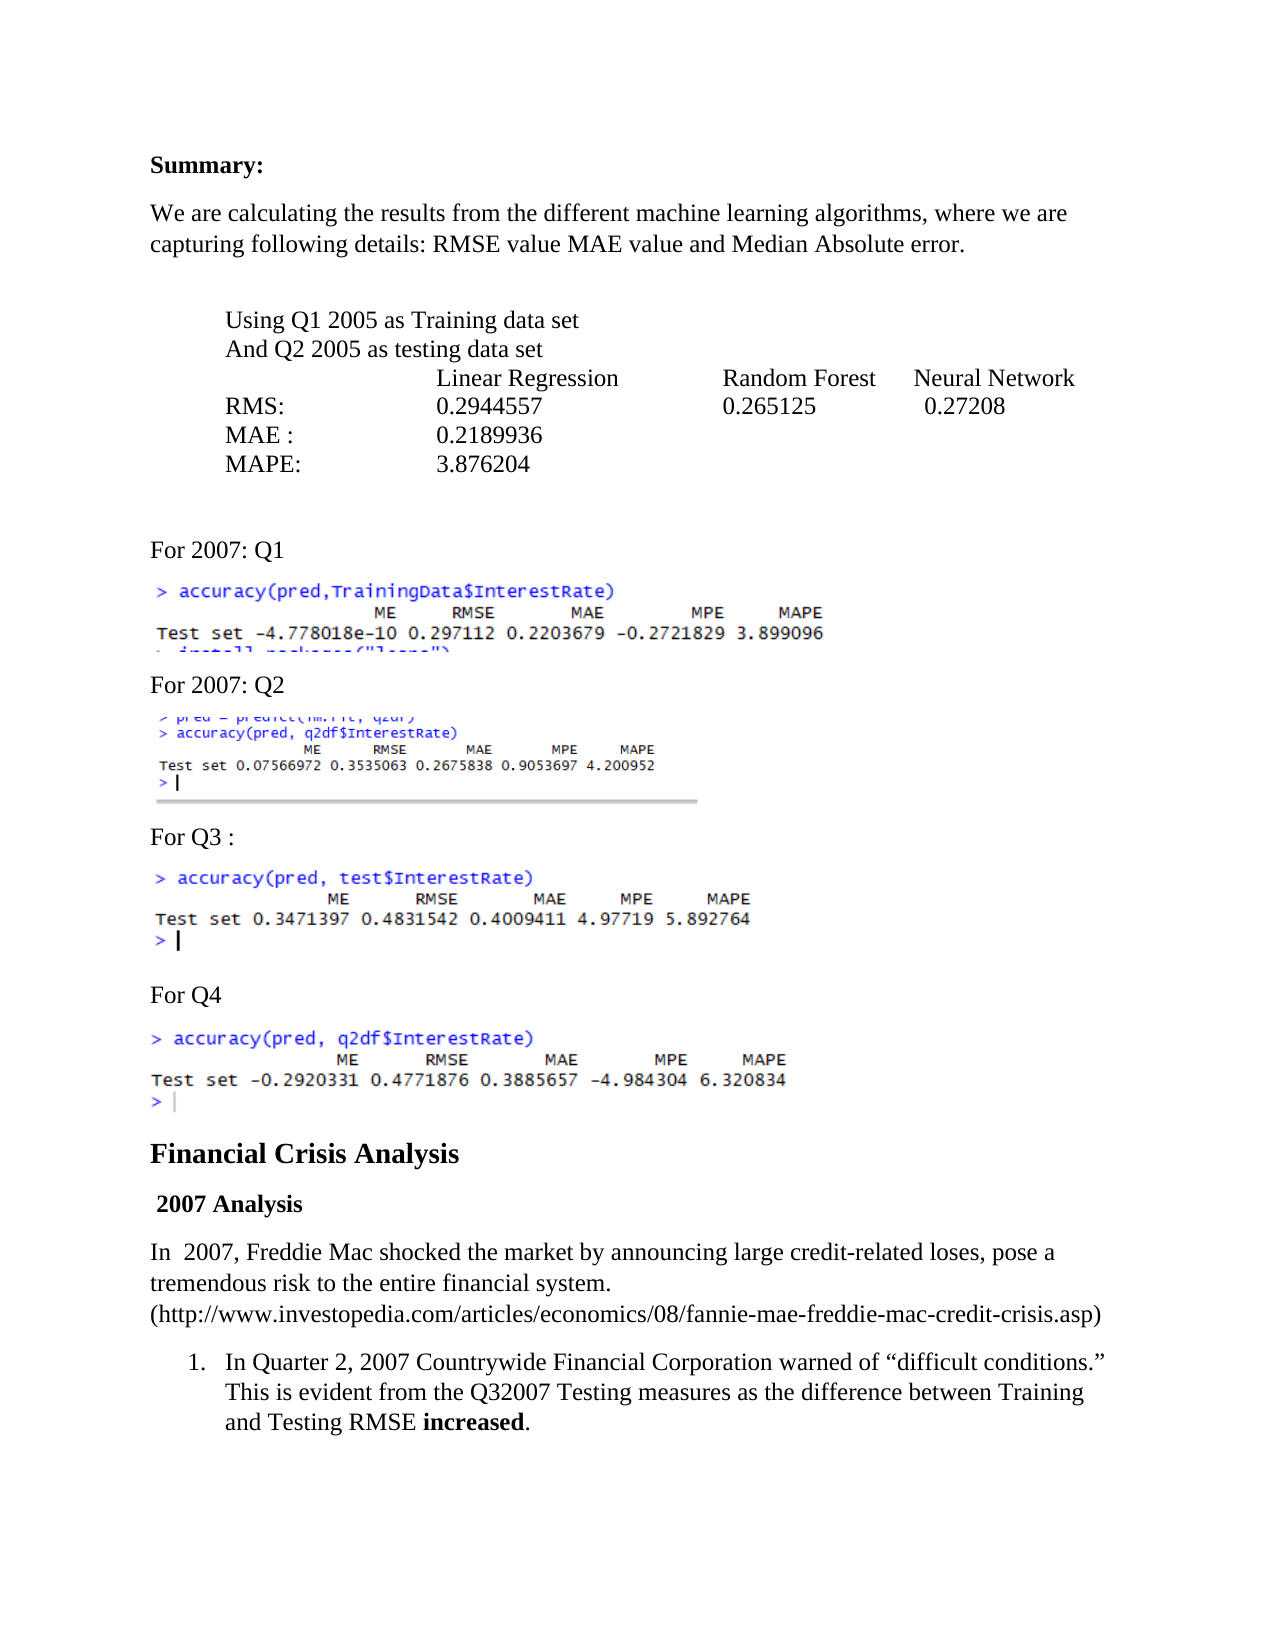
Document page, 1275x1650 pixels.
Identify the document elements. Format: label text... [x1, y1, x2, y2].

text Using Q1 2005 as Training data set [225, 305, 1125, 334]
picture [150, 1028, 871, 1118]
picture [150, 869, 779, 962]
text Linear Regression Random Forest Neural Network [225, 363, 1125, 391]
text MAPE: 3.876204 [225, 449, 1125, 478]
list In Quarter 2, 2007 Countrywide Financial Corporation warned of “difficult conditions.” This is evident from the Q32007 Testing measures as the difference between Training and Testing RMSE increased. [187, 1347, 1125, 1436]
text MAE : 0.2189936 [225, 420, 1125, 449]
text For Q4 [150, 981, 1125, 1009]
text Financial Crisis Analysis [150, 1136, 1125, 1170]
text For Q3 : [150, 822, 1125, 851]
picture [150, 582, 865, 652]
text In 2007, Freddie Mac shocked the market by announcing large credit-related loses, pose a tremendous risk to the entire financial system. (http://www.investopedia.com/articles/economics/08/fannie-mae-freddie-mac-credit-crisis.asp) [150, 1237, 1125, 1328]
text And Q2 2005 as testing data set [225, 334, 1125, 363]
text Summary: [150, 150, 1125, 179]
picture [156, 717, 698, 804]
text For 2007: Q2 [150, 670, 1125, 699]
text 2007 Analysis [150, 1189, 1125, 1218]
text For 2007: Q1 [150, 535, 1125, 564]
text RMS: 0.2944557 0.265125 0.27208 [225, 391, 1125, 420]
text We are calculating the results from the different machine learning algorithms, where we are capturing following details: RMSE value MAE value and Median Absolute error. [150, 198, 1125, 257]
